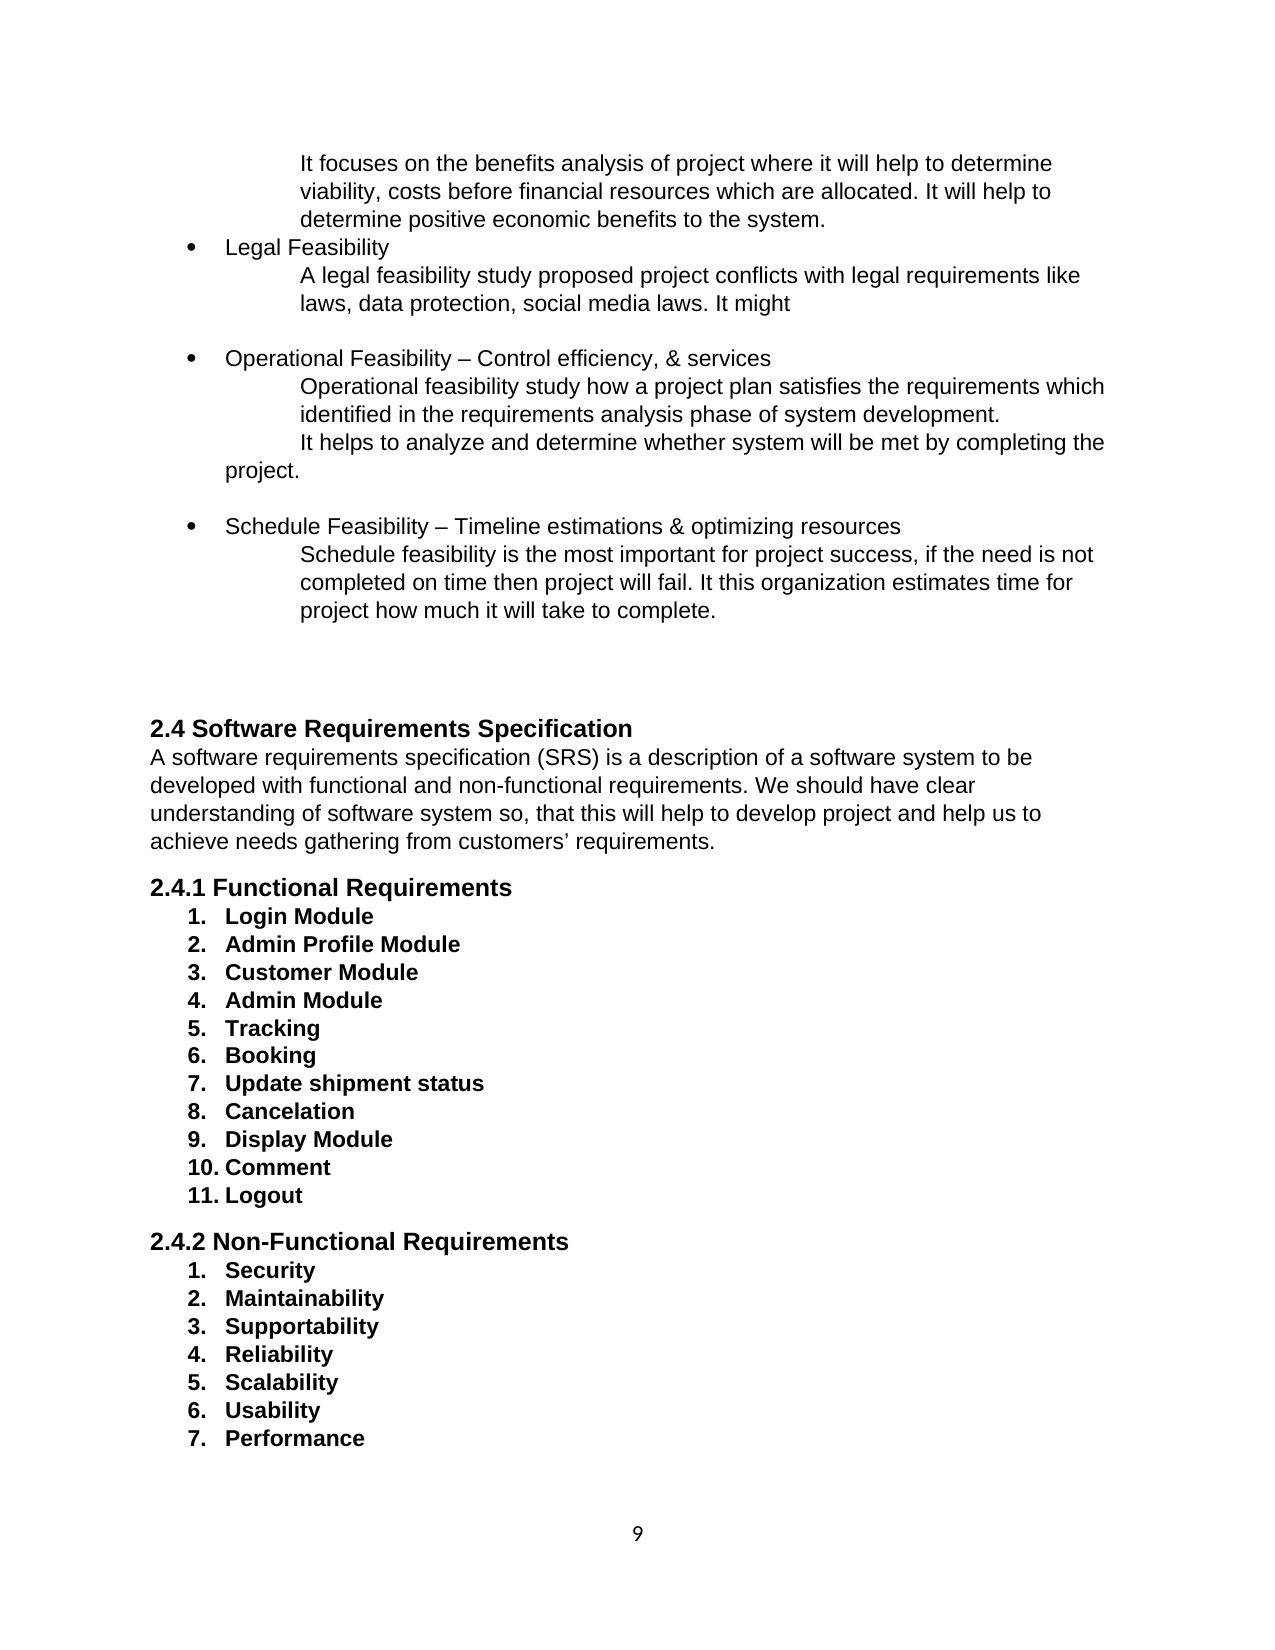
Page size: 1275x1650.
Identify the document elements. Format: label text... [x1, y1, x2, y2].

list Booking [187, 1042, 1125, 1069]
list Scalability [187, 1369, 1125, 1395]
list Update shipment status [187, 1070, 1125, 1097]
list Admin Module [187, 987, 1125, 1013]
list Supportability [187, 1313, 1125, 1339]
list Legal Feasibility [187, 234, 1125, 260]
list Security [187, 1257, 1125, 1283]
list Admin Profile Module [187, 931, 1125, 957]
list Comment [187, 1154, 1125, 1181]
subtitle 2.4.2 Non-Functional Requirements [150, 1227, 1125, 1255]
list Display Module [187, 1126, 1125, 1153]
list Reliability [187, 1341, 1125, 1367]
list Schedule feasibility is the most important for project success, if the need is not completed on time then project will fail. It this organization estimates time for project how much it will take to complete. [300, 541, 1125, 623]
list Login Module [187, 903, 1125, 929]
subtitle 2.4.1 Functional Requirements [150, 872, 1125, 901]
list Customer Module [187, 959, 1125, 985]
list Cancelation [187, 1098, 1125, 1125]
list A legal feasibility study proposed project conflicts with legal requirements like laws, data protection, social media laws. It might [300, 262, 1125, 316]
list Usability [187, 1397, 1125, 1423]
list Operational feasibility study how a project plan satisfies the requirements which identified in the requirements analysis phase of system development. [300, 373, 1125, 428]
list It helps to analyze and determine whether system will be met by completing the project. [225, 429, 1125, 483]
list Tracking [187, 1014, 1125, 1041]
list Schedule Feasibility – Timeline estimations & optimizing resources [187, 513, 1125, 539]
text A software requirements specification (SRS) is a description of a software system to be developed with functional and non-functional requirements. We should have clear understanding of software system so, that this will help to develop project and help us to achieve needs gathering from customers’ requirements. [150, 744, 1125, 854]
list Maintainability [187, 1285, 1125, 1311]
subtitle 2.4 Software Requirements Specification [150, 714, 1125, 742]
list Operational Feasibility – Control efficiency, & services [187, 345, 1125, 372]
list It focuses on the benefits analysis of project where it will help to determine viability, costs before financial resources which are allocated. It will help to determine positive economic benefits to the system. [300, 150, 1125, 232]
list Logout [187, 1182, 1125, 1208]
list Performance [187, 1424, 1125, 1451]
